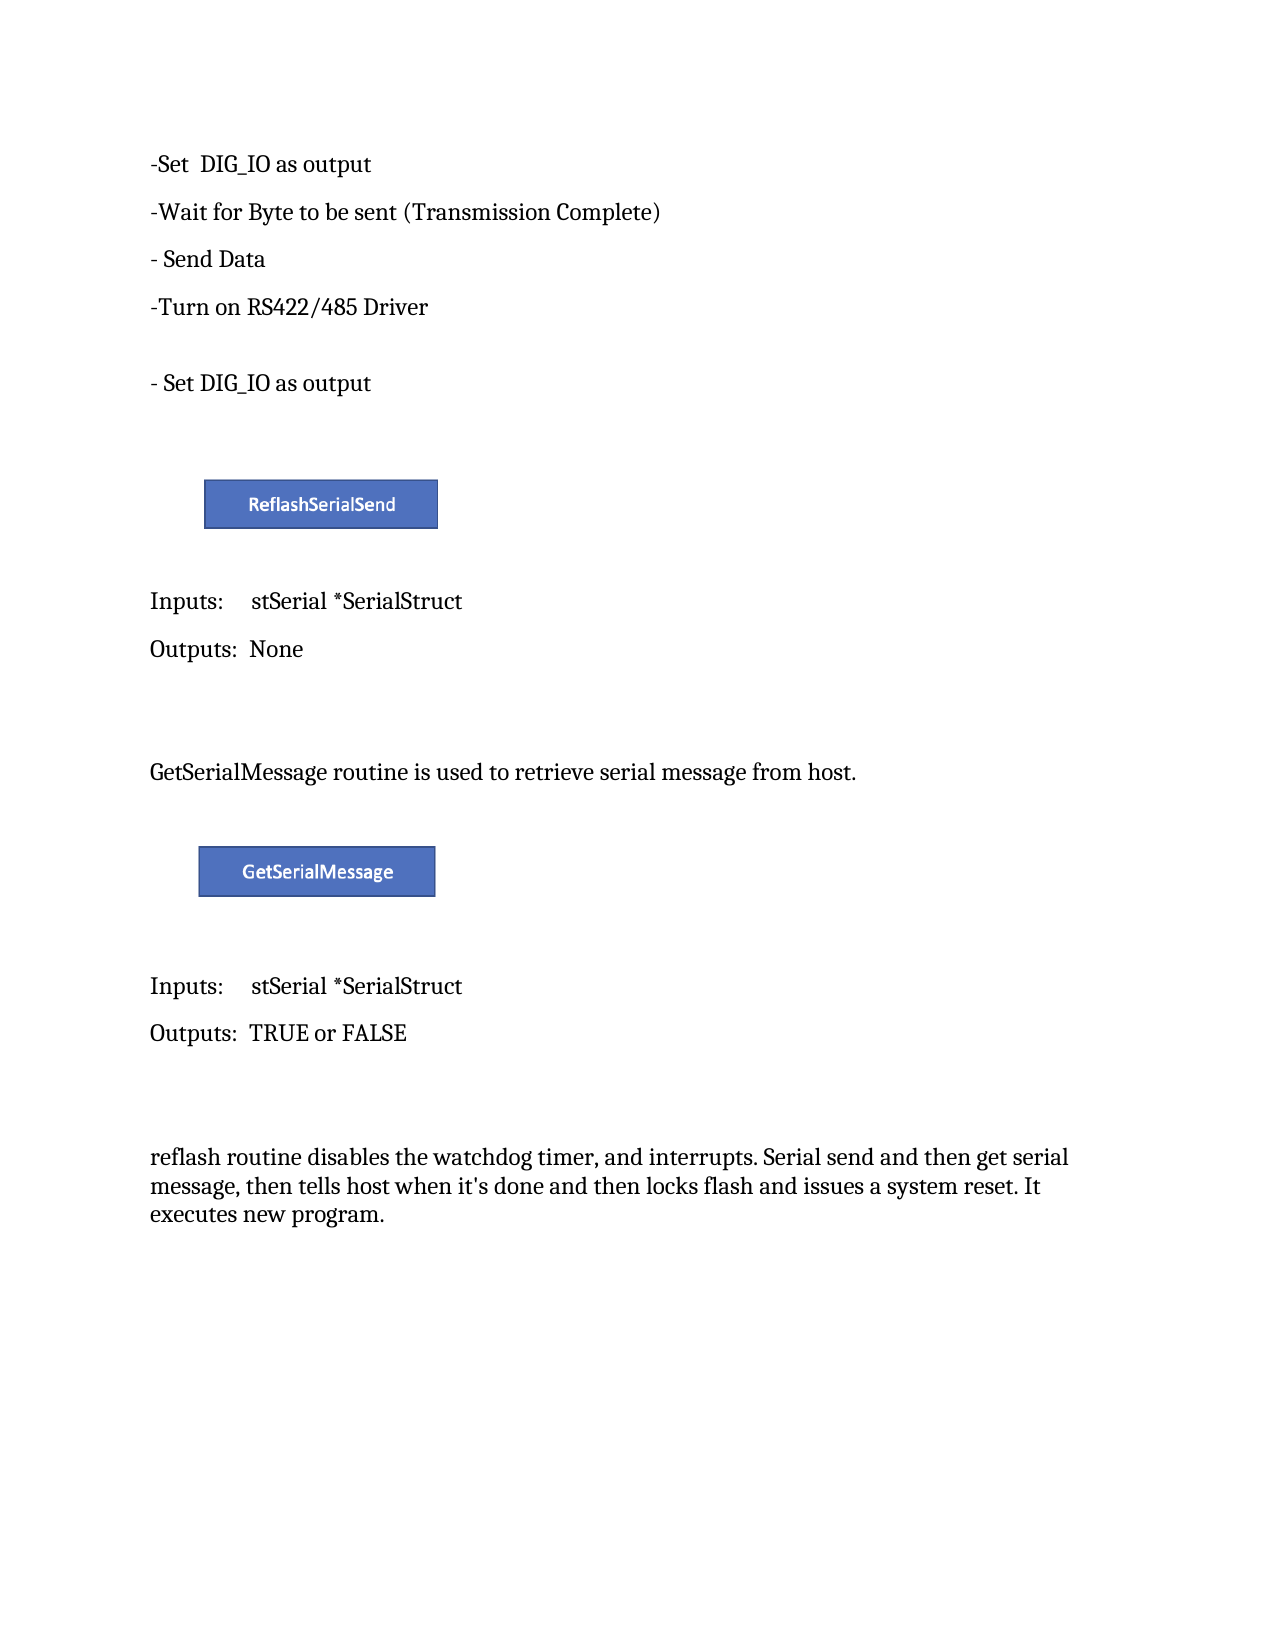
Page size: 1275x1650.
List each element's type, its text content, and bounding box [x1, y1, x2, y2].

text -Set DIG_IO as output [150, 150, 1125, 179]
text -Wait for Byte to be sent (Transmission Complete) [150, 197, 1125, 226]
text Outputs: TRUE or FALSE [150, 1019, 1125, 1048]
text GetSerialMessage routine is used to retrieve serial message from host. [150, 758, 1125, 787]
text -Turn on RS422/485 Driver [150, 292, 1125, 350]
picture [174, 445, 1050, 562]
text Inputs: stSerial *SerialStruct [150, 972, 1125, 1000]
text reflash routine disables the watchdog timer, and interrupts. Serial send and then get serial message, then tells host when it's done and then locks flash and issues a system reset. It executes new program. [150, 1143, 1125, 1229]
text - Set DIG_IO as output [150, 369, 1125, 426]
text - Send Data [150, 245, 1125, 274]
text Inputs: stSerial *SerialStruct [150, 587, 1125, 616]
text Outputs: None [150, 634, 1125, 663]
picture [168, 805, 1044, 925]
